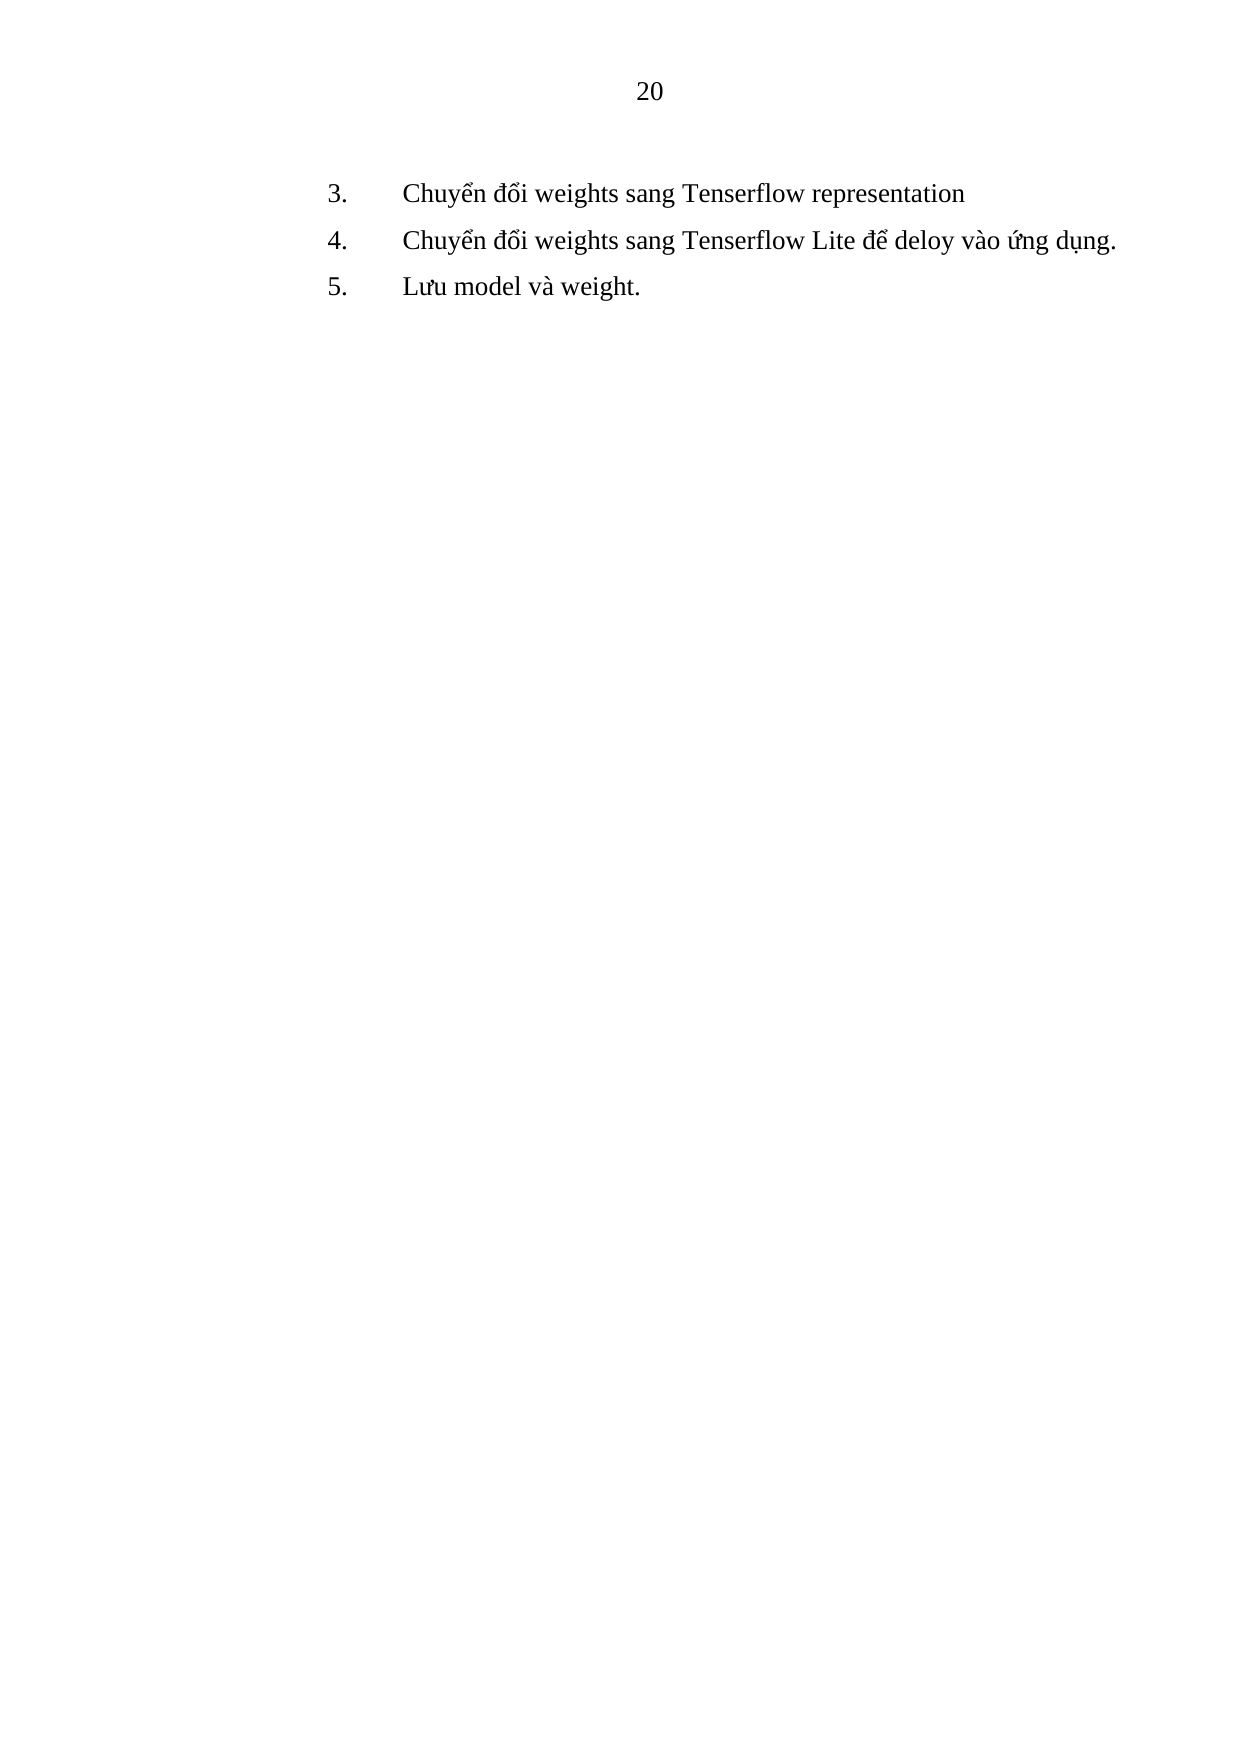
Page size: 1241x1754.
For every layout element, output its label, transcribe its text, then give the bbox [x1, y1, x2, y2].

list Chuyển đổi weights sang Tenserflow Lite để deloy vào ứng dụng. [252, 224, 1122, 255]
list Lưu model và weight. [252, 271, 1122, 302]
list Chuyển đổi weights sang Tenserflow representation [252, 177, 1122, 208]
